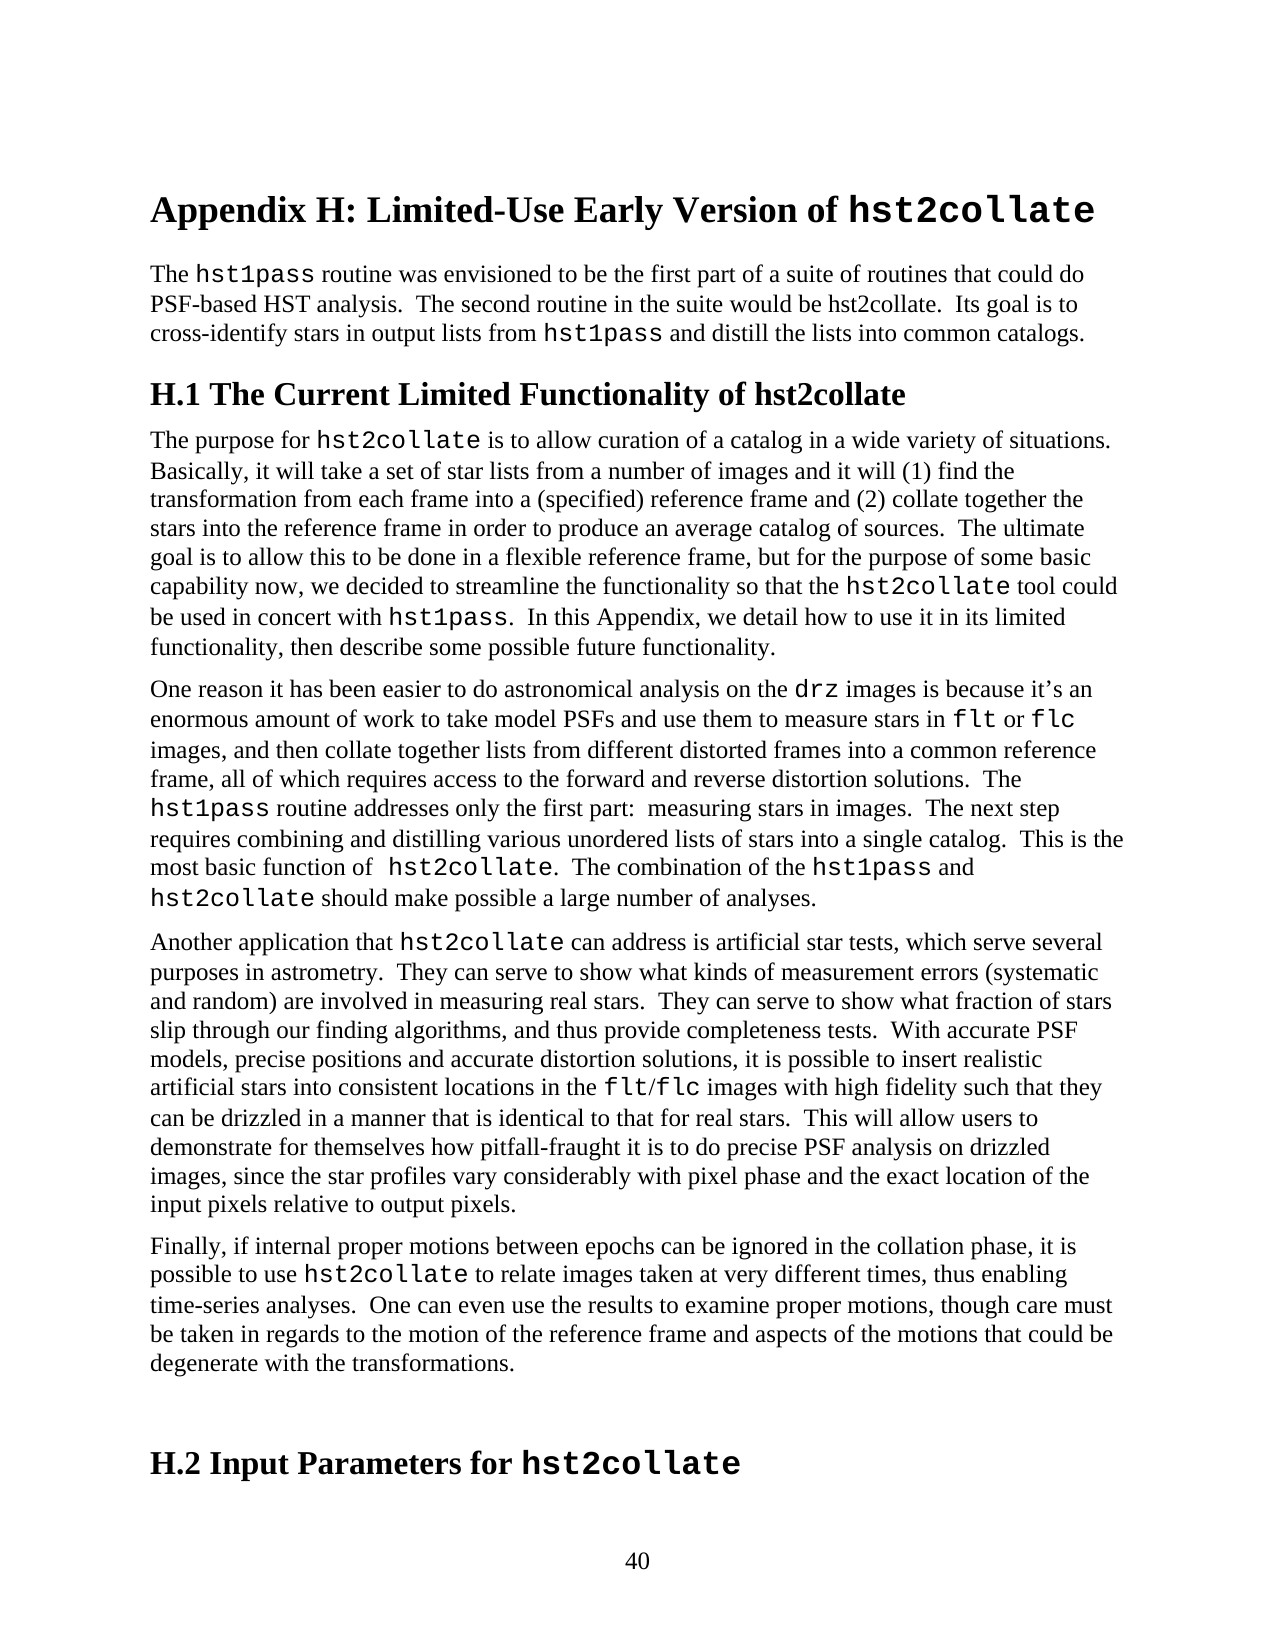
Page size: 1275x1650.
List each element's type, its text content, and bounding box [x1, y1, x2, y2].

list Appendix H: Limited-Use Early Version of hst2collate [150, 187, 1125, 234]
text Finally, if internal proper motions between epochs can be ignored in the collation phase, it is possible to use hst2collate to relate images taken at very different times, thus enabling time-series analyses. One can even use the results to examine proper motions, though care must be taken in regards to the motion of the reference frame and aspects of the motions that could be degenerate with the transformations. [150, 1231, 1125, 1377]
text Another application that hst2collate can address is artificial star tests, which serve several purposes in astrometry. They can serve to show what kinds of measurement errors (systematic and random) are involved in measuring real stars. They can serve to show what fraction of stars slip through our finding algorithms, and thus provide completeness tests. With accurate PSF models, precise positions and accurate distortion solutions, it is possible to insert realistic artificial stars into consistent locations in the flt/flc images with high fidelity such that they can be drizzled in a manner that is identical to that for real stars. This will allow users to demonstrate for themselves how pitfall-fraught it is to do precise PSF analysis on drizzled images, since the star profiles vary considerably with pixel phase and the exact location of the input pixels relative to output pixels. [150, 927, 1125, 1218]
text H.1 The Current Limited Functionality of hst2collate [150, 374, 1125, 412]
text The hst1pass routine was envisioned to be the first part of a suite of routines that could do PSF-based HST analysis. The second routine in the suite would be hst2collate. Its goal is to cross-identify stars in output lists from hst1pass and distill the lists into common catalogs. [150, 259, 1125, 349]
text H.2 Input Parameters for hst2collate [150, 1443, 1125, 1484]
text The purpose for hst2collate is to allow curation of a catalog in a wide variety of situations. Basically, it will take a set of star lists from a number of images and it will (1) find the transformation from each frame into a (specified) reference frame and (2) collate together the stars into the reference frame in order to produce an average catalog of sources. The ultimate goal is to allow this to be done in a flexible reference frame, but for the purpose of some basic capability now, we decided to streamline the functionality so that the hst2collate tool could be used in concert with hst1pass. In this Appendix, we detail how to use it in its limited functionality, then describe some possible future functionality. [150, 425, 1125, 661]
text One reason it has been easier to do astronomical analysis on the drz images is because it’s an enormous amount of work to take model PSFs and use them to measure stars in flt or flc images, and then collate together lists from different distorted frames into a common reference frame, all of which requires access to the forward and reverse distortion solutions. The hst1pass routine addresses only the first part: measuring stars in images. The next step requires combining and distilling various unordered lists of stars into a single catalog. This is the most basic function of hst2collate. The combination of the hst1pass and hst2collate should make possible a large number of analyses. [150, 674, 1125, 914]
